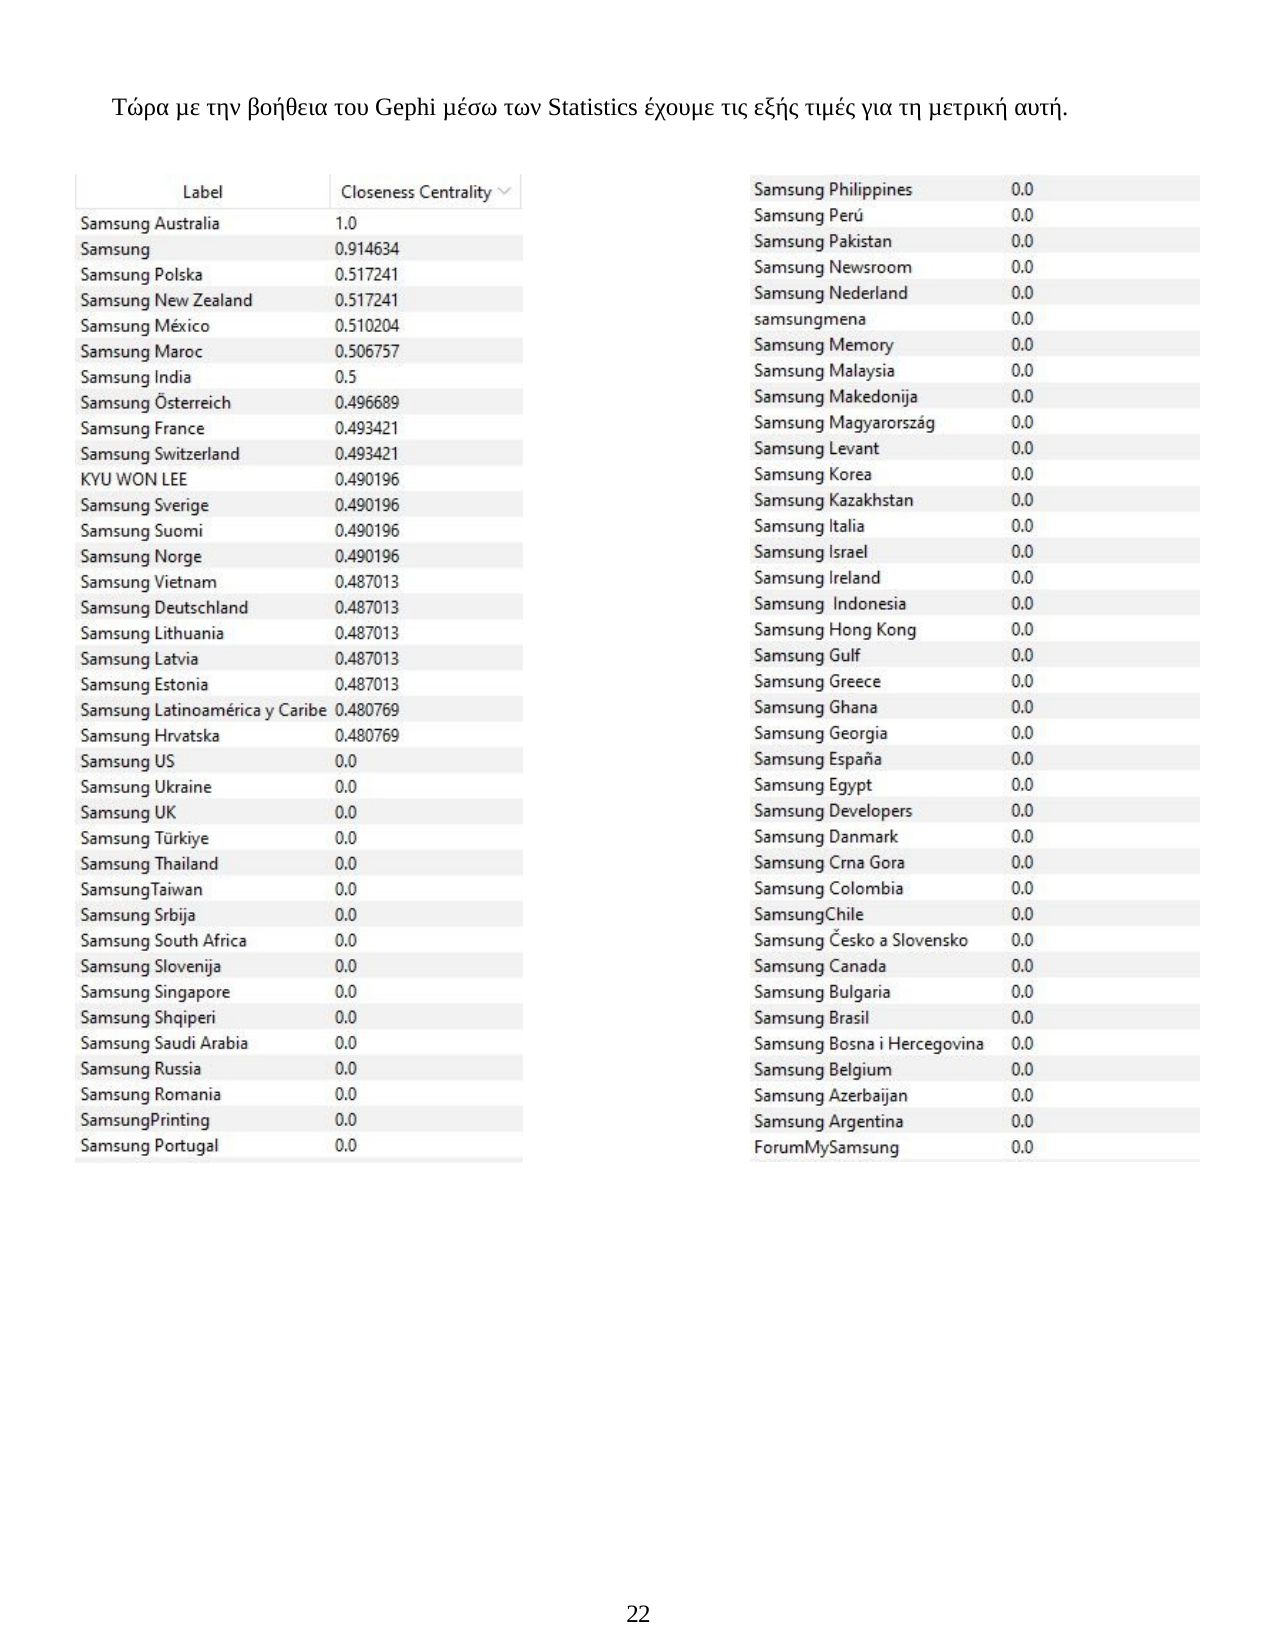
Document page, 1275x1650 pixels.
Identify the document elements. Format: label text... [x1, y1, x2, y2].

picture [75, 174, 523, 1163]
picture [750, 174, 1200, 1162]
text Τώρα µε την βοήθεια του Gephi µέσω των Statistics έχουμε τις εξής τιμές για τη µετρική αυτή. [112, 92, 1271, 120]
